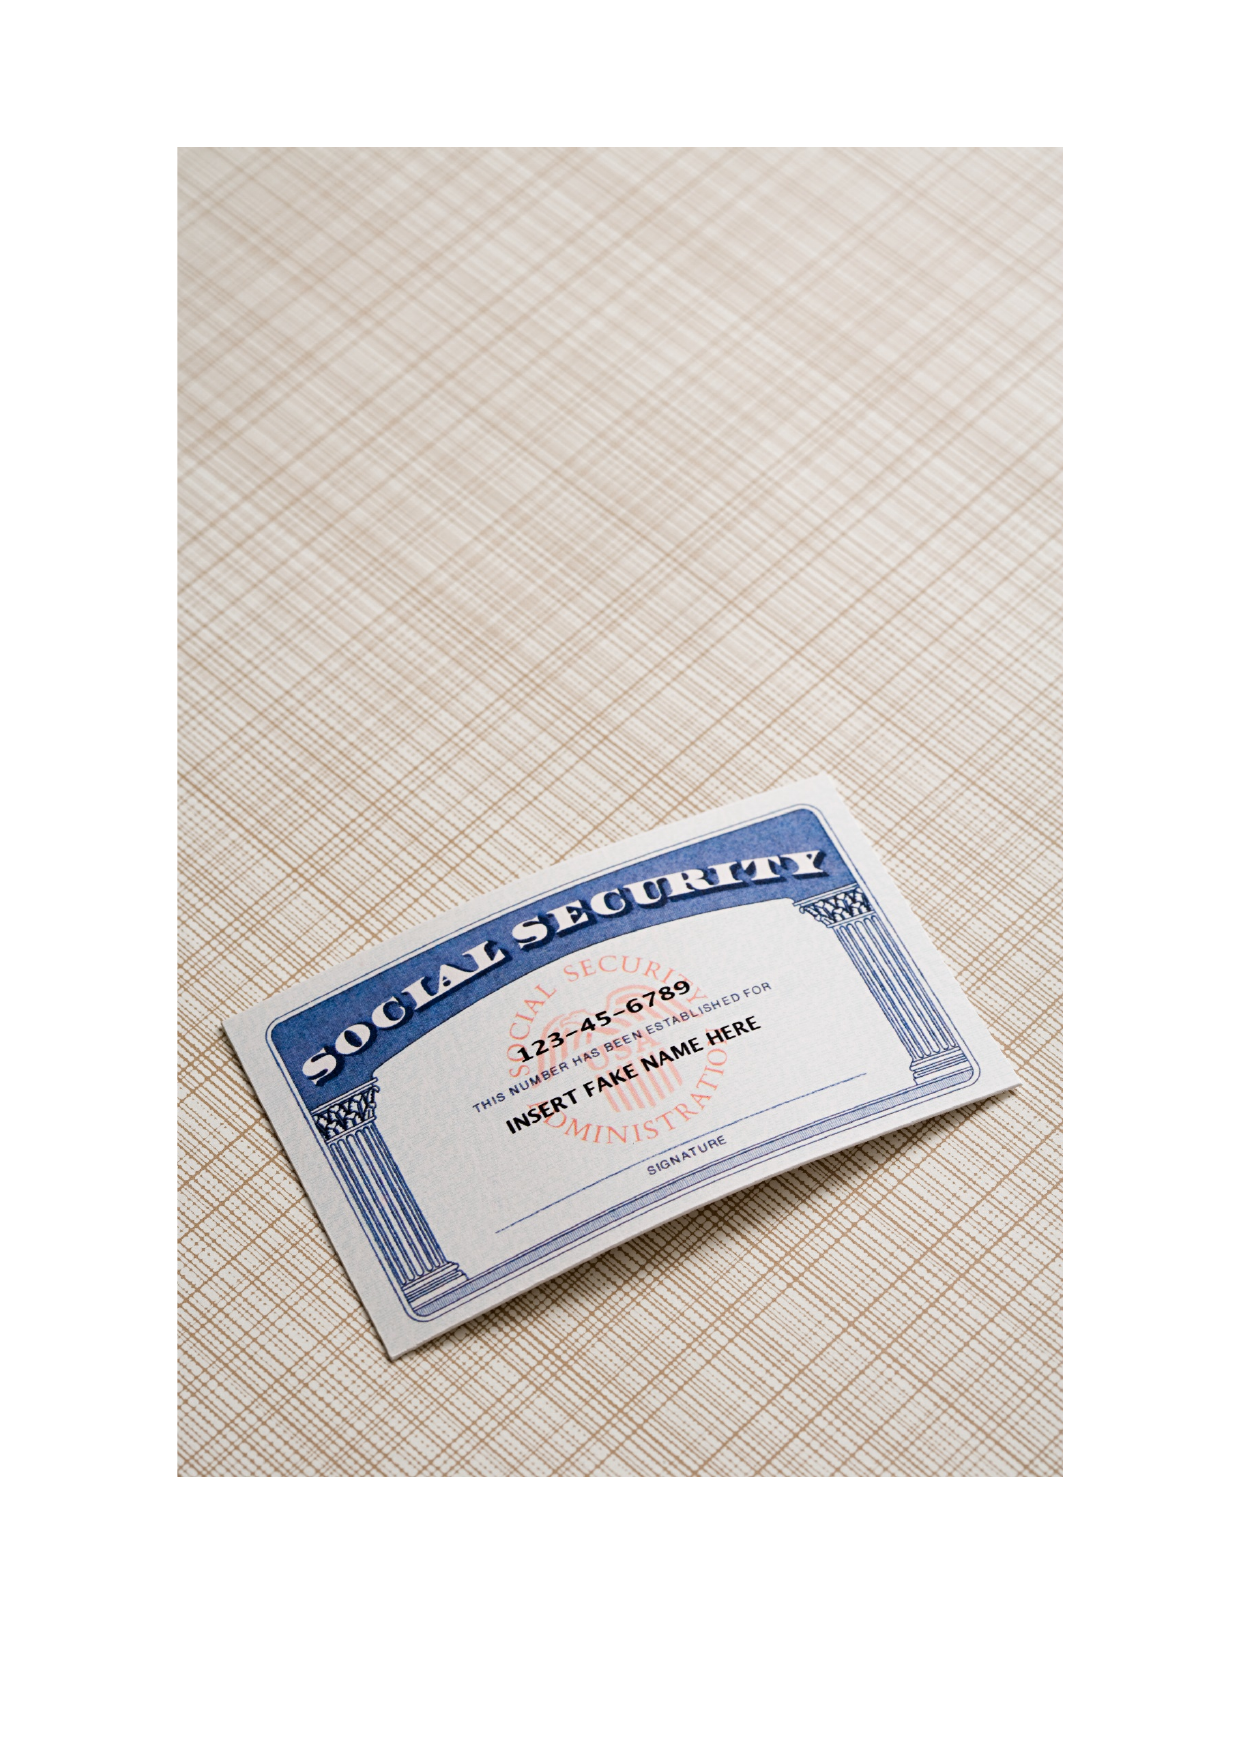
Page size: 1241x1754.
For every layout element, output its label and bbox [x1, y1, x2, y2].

picture [177, 147, 1063, 1477]
